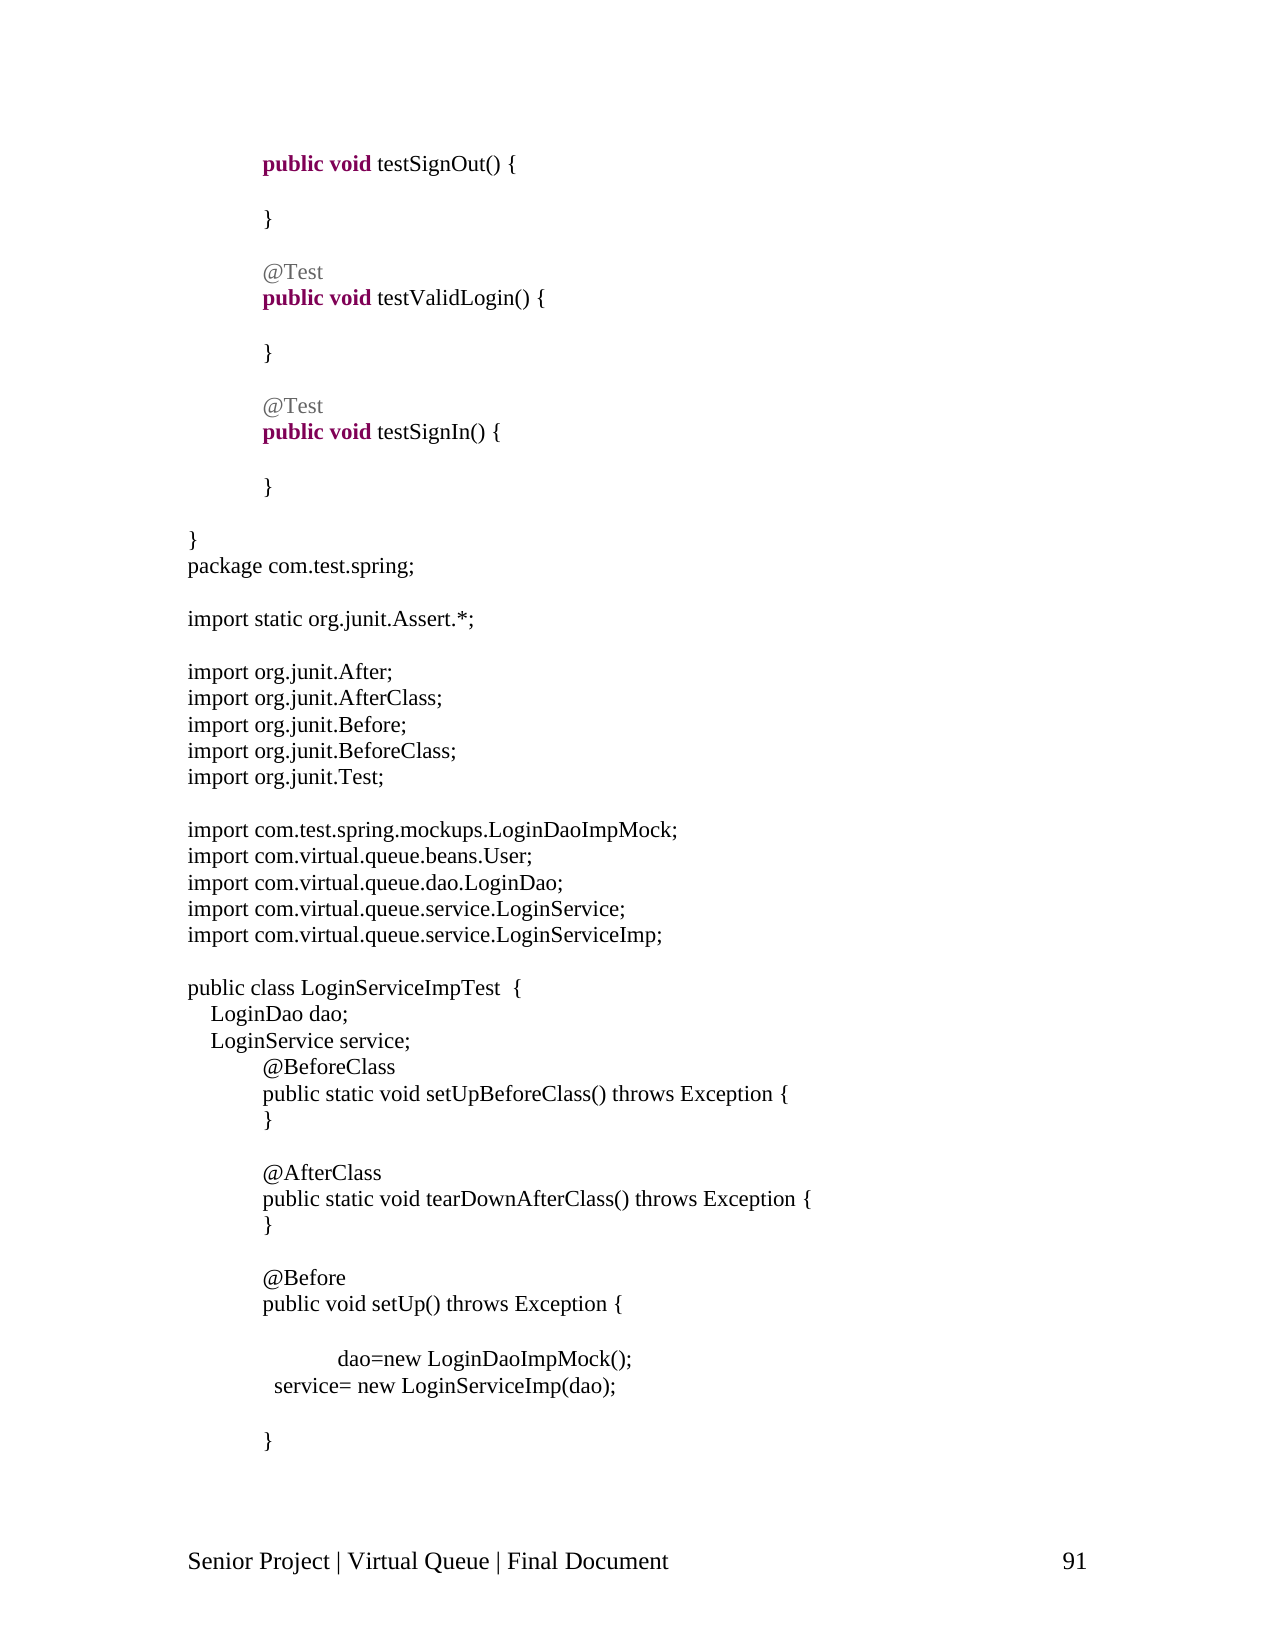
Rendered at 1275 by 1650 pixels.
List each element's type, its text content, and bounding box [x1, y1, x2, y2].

text public class LoginServiceImpTest { [187, 974, 1087, 1001]
text @AfterClass [187, 1159, 1087, 1185]
text public void testSignIn() { [187, 418, 1087, 445]
text @Test [187, 258, 1087, 284]
text public void setUp() throws Exception { [187, 1290, 1087, 1317]
text import com.virtual.queue.dao.LoginDao; [187, 869, 1087, 895]
text @Test [187, 392, 1087, 418]
text } [187, 473, 1087, 500]
text } [187, 1211, 1087, 1238]
text import org.junit.BeforeClass; [187, 737, 1087, 763]
text dao=new LoginDaoImpMock(); [187, 1346, 1087, 1372]
text import org.junit.AfterClass; [187, 684, 1087, 711]
text } [187, 526, 1087, 552]
text import org.junit.After; [187, 658, 1087, 684]
text @BeforeClass [187, 1053, 1087, 1079]
text import org.junit.Before; [187, 711, 1087, 737]
text import com.virtual.queue.service.LoginServiceImp; [187, 921, 1087, 948]
text } [187, 1427, 1087, 1453]
text import com.test.spring.mockups.LoginDaoImpMock; [187, 816, 1087, 842]
text public static void setUpBeforeClass() throws Exception { [187, 1079, 1087, 1106]
text public void testValidLogin() { [187, 284, 1087, 311]
text public void testSignOut() { [187, 150, 1087, 176]
text import com.virtual.queue.beans.User; [187, 842, 1087, 869]
text } [187, 1106, 1087, 1132]
text } [187, 205, 1087, 231]
text LoginDao dao; [187, 1001, 1087, 1027]
text } [187, 339, 1087, 366]
text public static void tearDownAfterClass() throws Exception { [187, 1185, 1087, 1211]
text import static org.junit.Assert.*; [187, 605, 1087, 632]
text import org.junit.Test; [187, 763, 1087, 790]
text package com.test.spring; [187, 552, 1087, 579]
text LoginService service; [187, 1027, 1087, 1053]
text import com.virtual.queue.service.LoginService; [187, 895, 1087, 921]
text service= new LoginServiceImp(dao); [187, 1372, 1087, 1398]
text @Before [187, 1264, 1087, 1290]
